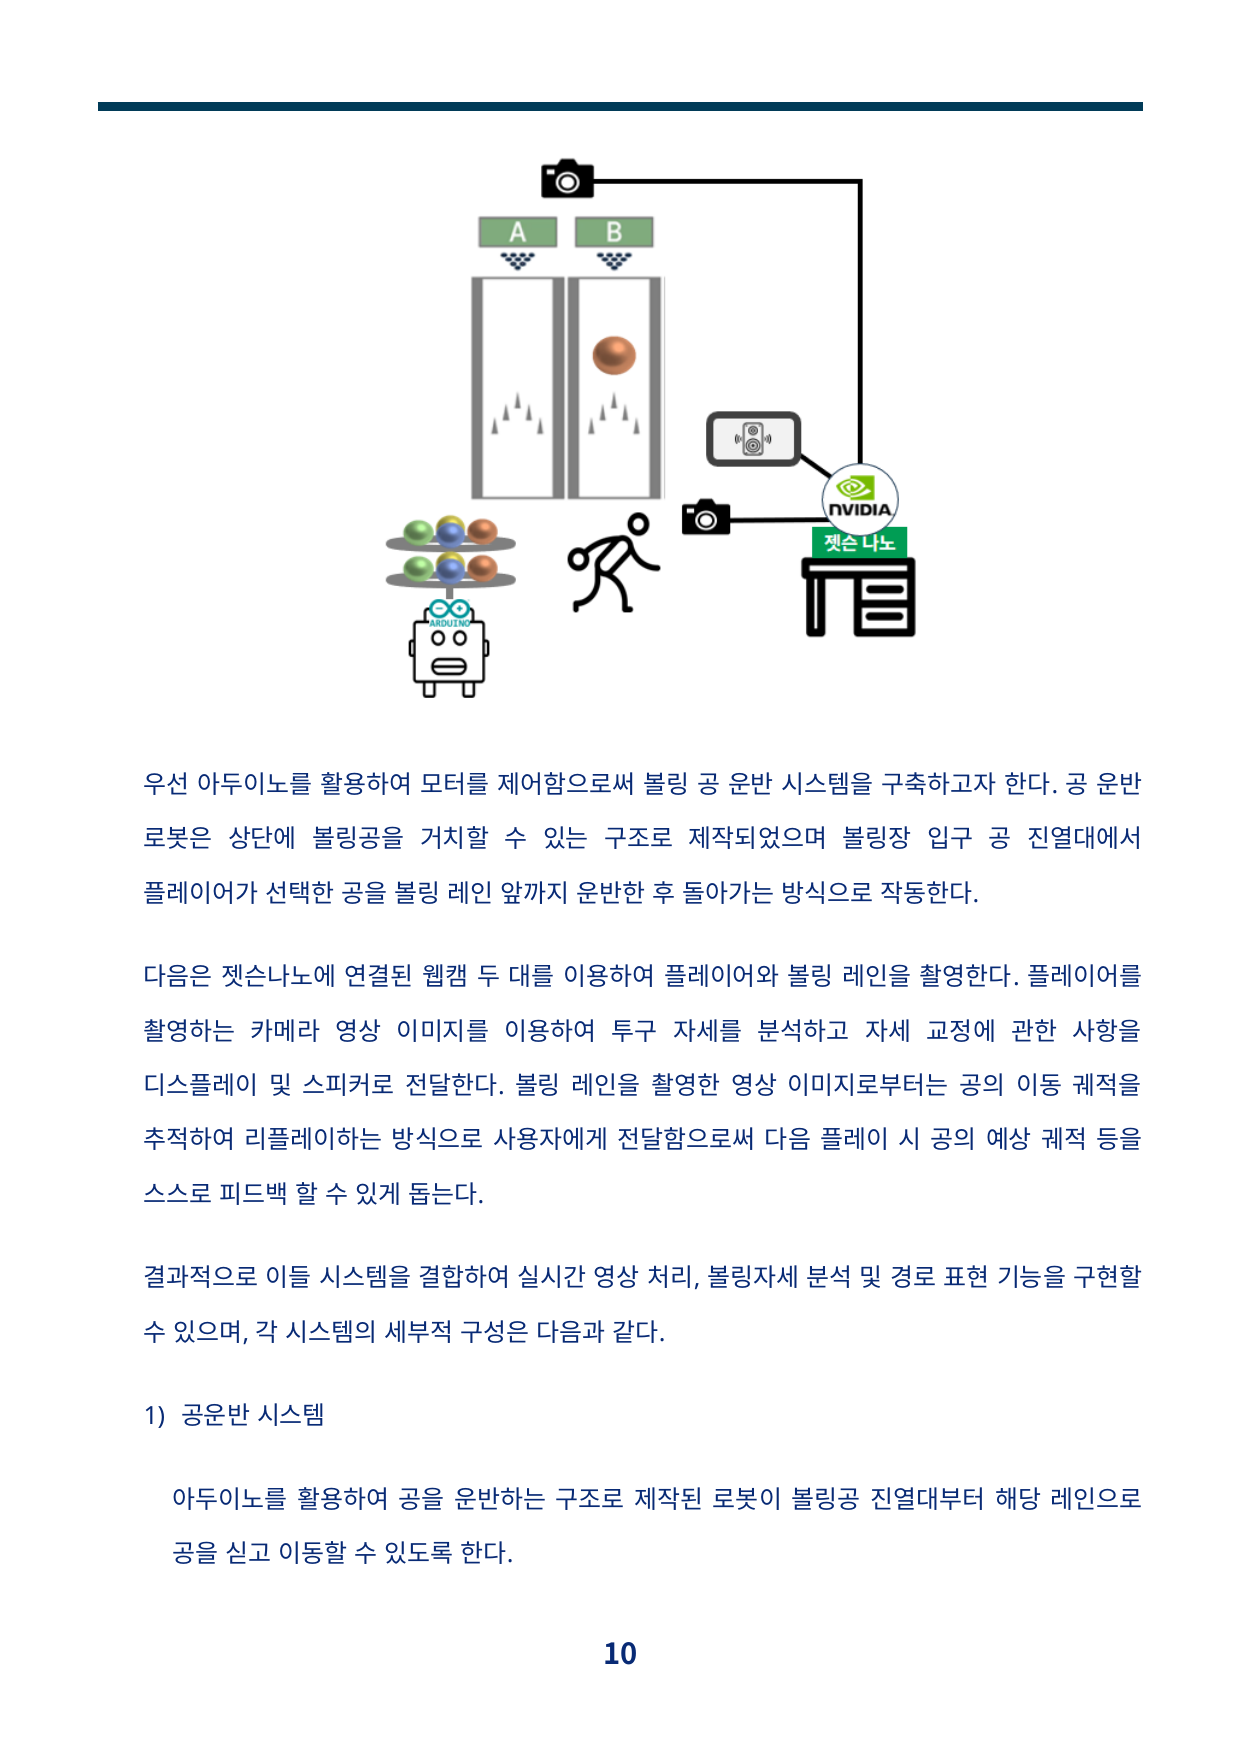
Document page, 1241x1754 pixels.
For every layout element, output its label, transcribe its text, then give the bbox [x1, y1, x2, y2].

text 다음은 젯슨나노에 연결된 웹캠 두 대를 이용하여 플레이어와 볼링 레인을 촬영한다. 플레이어를 촬영하는 카메라 영상 이미지를 이용하여 투구 자세를 분석하고 자세 교정에 관한 사항을 디스플레이 및 스피커로 전달한다. 볼링 레인을 촬영한 영상 이미지로부터는 공의 이동 궤적을 추적하여 리플레이하는 방식으로 사용자에게 전달함으로써 다음 플레이 시 공의 예상 궤적 등을 스스로 피드백 할 수 있게 돕는다. [143, 957, 1143, 1211]
picture [292, 156, 994, 716]
list 공운반 시스템 [143, 1396, 1143, 1432]
text 아두이노를 활용하여 공을 운반하는 구조로 제작된 로봇이 볼링공 진열대부터 해당 레인으로 공을 싣고 이동할 수 있도록 한다. [172, 1479, 1143, 1570]
text 우선 아두이노를 활용하여 모터를 제어함으로써 볼링 공 운반 시스템을 구축하고자 한다. 공 운반 로봇은 상단에 볼링공을 거치할 수 있는 구조로 제작되었으며 볼링장 입구 공 진열대에서 플레이어가 선택한 공을 볼링 레인 앞까지 운반한 후 돌아가는 방식으로 작동한다. [143, 764, 1143, 909]
text 결과적으로 이들 시스템을 결합하여 실시간 영상 처리, 볼링자세 분석 및 경로 표현 기능을 구현할 수 있으며, 각 시스템의 세부적 구성은 다음과 같다. [143, 1258, 1143, 1348]
